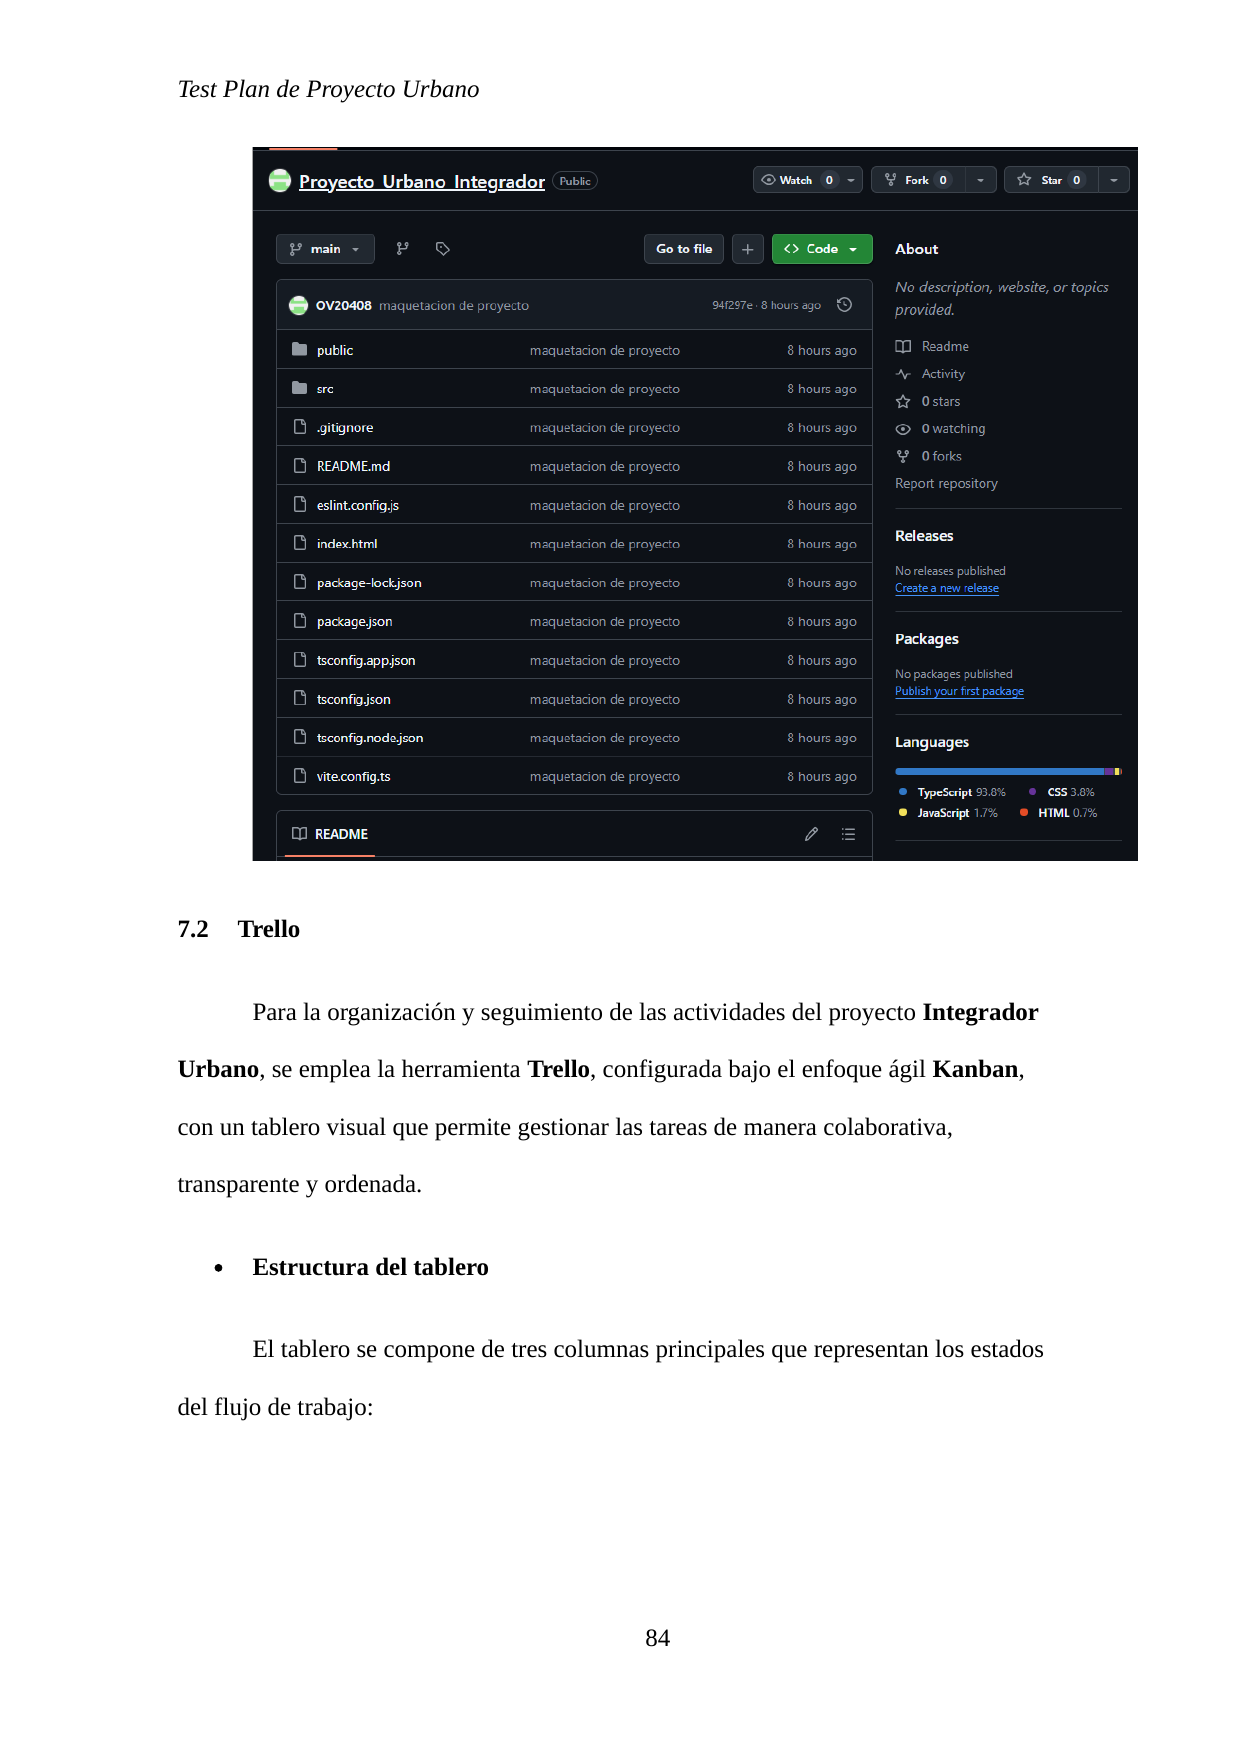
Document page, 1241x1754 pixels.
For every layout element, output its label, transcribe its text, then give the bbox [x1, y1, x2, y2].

text El tablero se compone de tres columnas principales que representan los estados del flujo de trabajo: [177, 1334, 1063, 1421]
text Para la organización y seguimiento de las actividades del proyecto Integrador Urbano, se emplea la herramienta Trello, configurada bajo el enfoque ágil Kanban, con un tablero visual que permite gestionar las tareas de manera colaborativa, transparente y ordenada. [177, 997, 1063, 1198]
picture [252, 147, 1138, 861]
list Estructura del tablero [215, 1252, 1063, 1281]
subtitle Trello [177, 914, 1063, 943]
